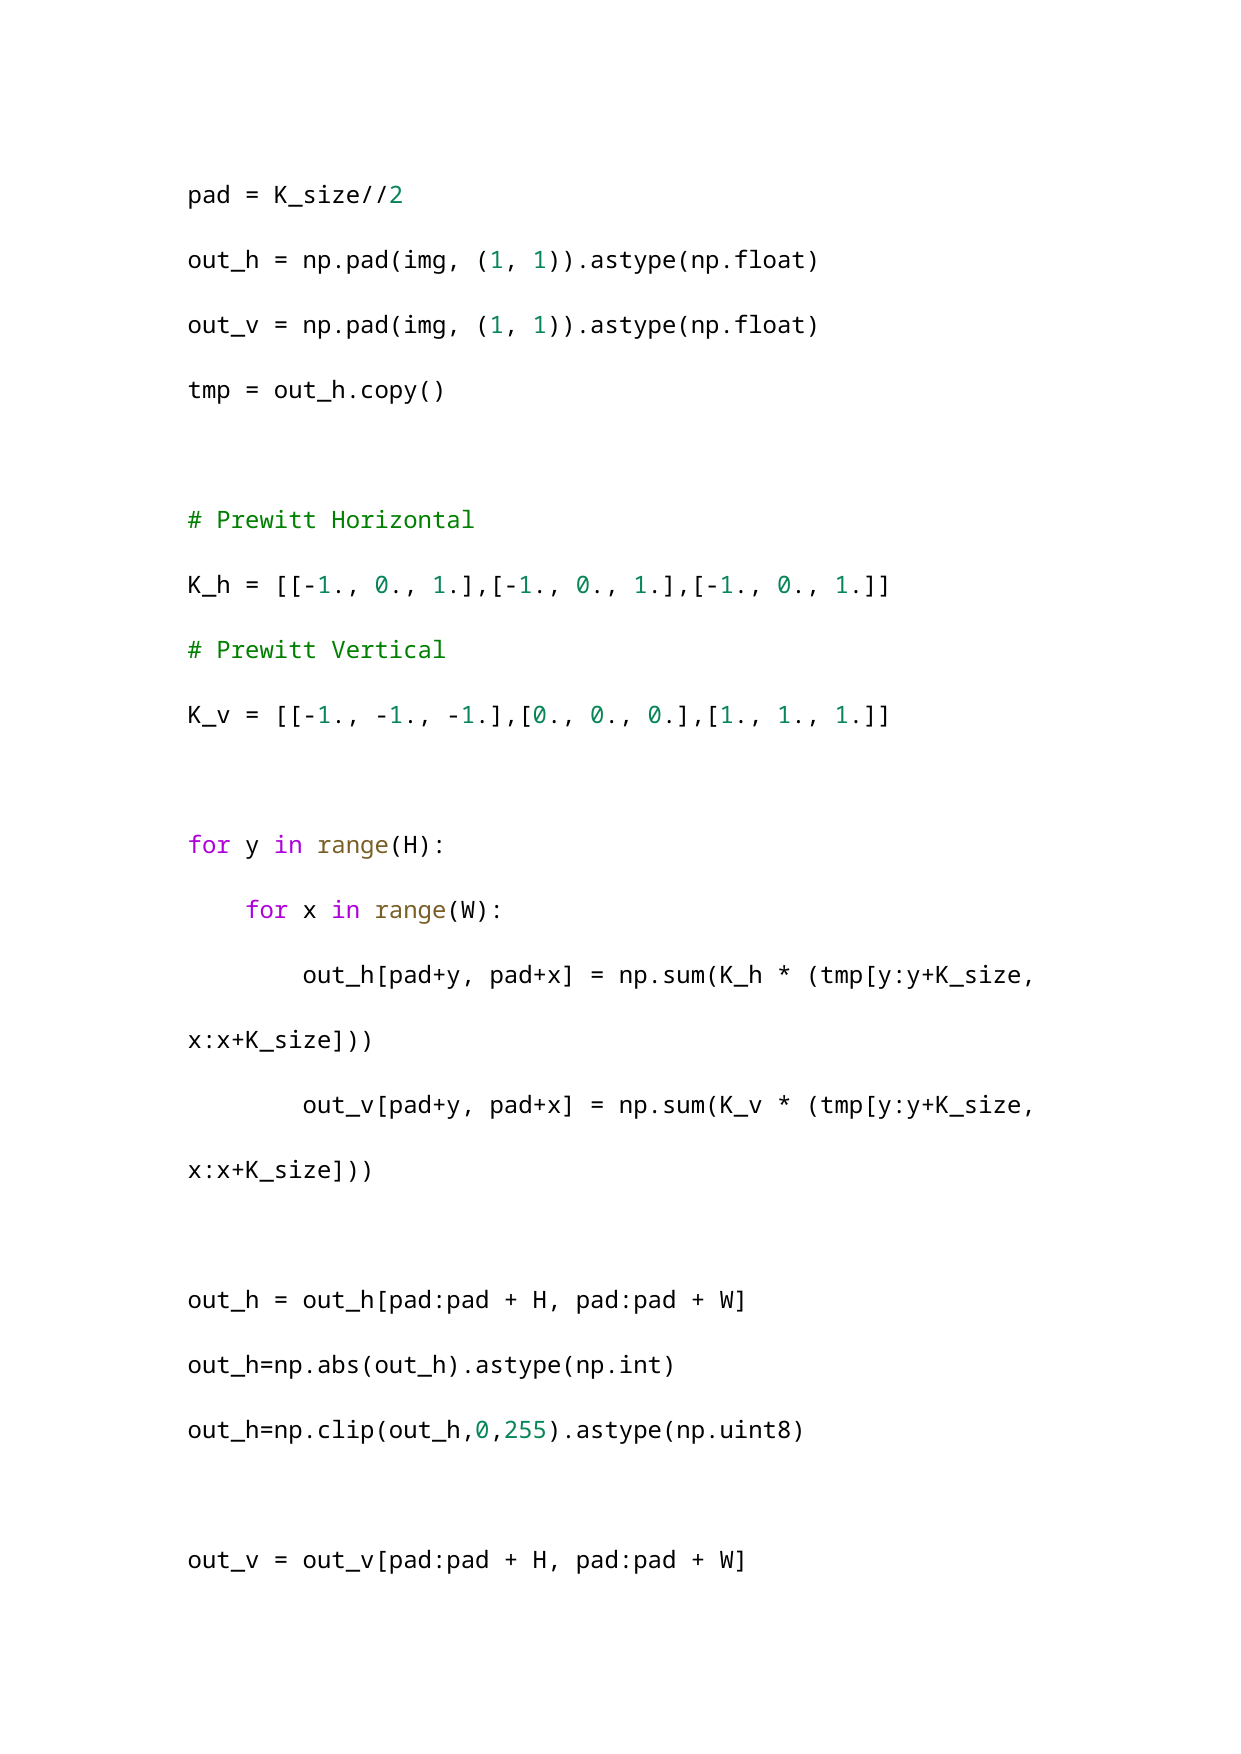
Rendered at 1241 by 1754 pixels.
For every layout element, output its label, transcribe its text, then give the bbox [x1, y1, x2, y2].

text K_h = [[-1., 0., 1.],[-1., 0., 1.],[-1., 0., 1.]] [187, 552, 1053, 617]
text out_h = np.pad(img, (1, 1)).astype(np.float) [187, 227, 1053, 292]
text out_h = out_h[pad:pad + H, pad:pad + W] [187, 1267, 1053, 1332]
text out_h[pad+y, pad+x] = np.sum(K_h * (tmp[y:y+K_size, x:x+K_size])) [187, 942, 1053, 1072]
text for x in range(W): [187, 877, 1053, 942]
text # Prewitt Vertical [187, 617, 1053, 682]
text out_h=np.abs(out_h).astype(np.int) [187, 1332, 1053, 1397]
text pad = K_size//2 [187, 162, 1053, 227]
text out_v[pad+y, pad+x] = np.sum(K_v * (tmp[y:y+K_size, x:x+K_size])) [187, 1072, 1053, 1202]
text for y in range(H): [187, 812, 1053, 877]
text tmp = out_h.copy() [187, 357, 1053, 422]
text out_v = out_v[pad:pad + H, pad:pad + W] [187, 1527, 1053, 1592]
text # Prewitt Horizontal [187, 487, 1053, 552]
text out_h=np.clip(out_h,0,255).astype(np.uint8) [187, 1397, 1053, 1462]
text out_v = np.pad(img, (1, 1)).astype(np.float) [187, 292, 1053, 357]
text K_v = [[-1., -1., -1.],[0., 0., 0.],[1., 1., 1.]] [187, 682, 1053, 747]
